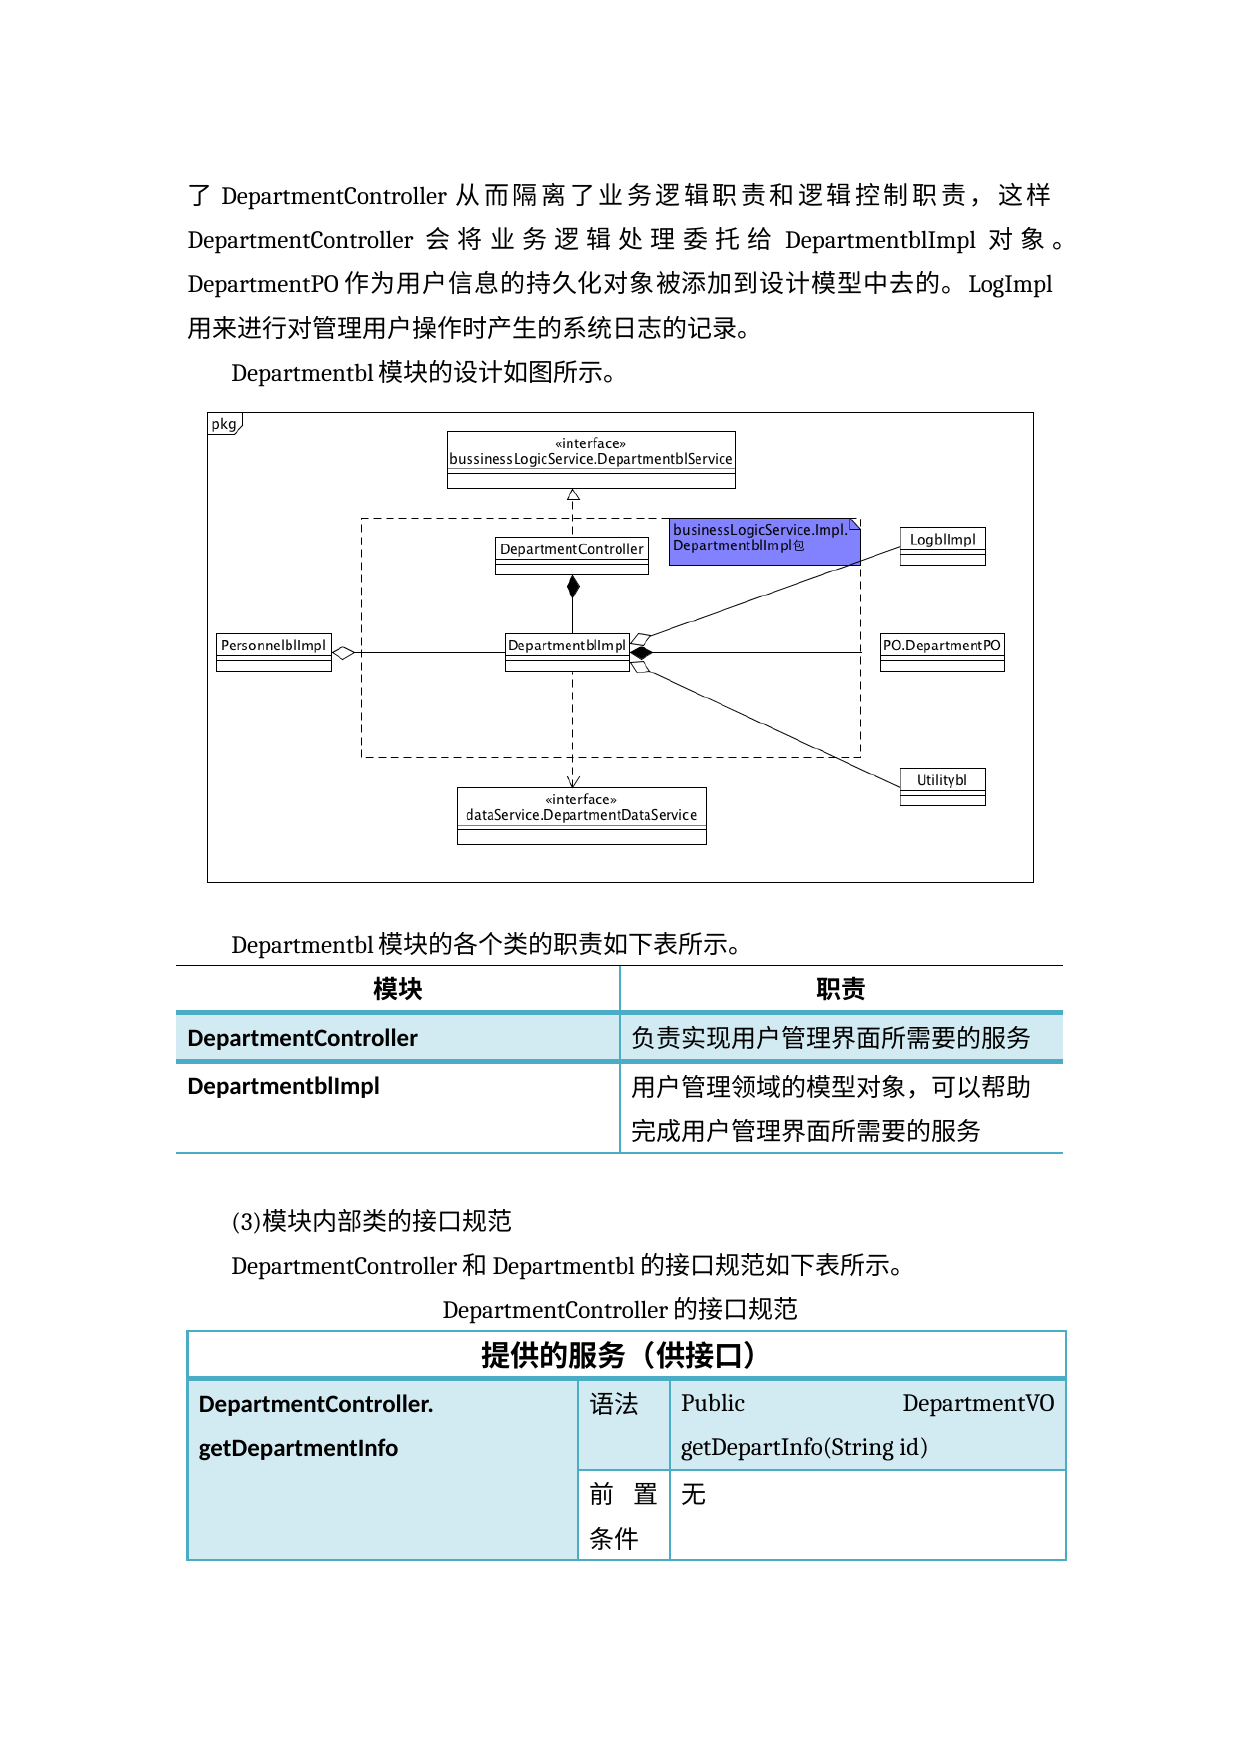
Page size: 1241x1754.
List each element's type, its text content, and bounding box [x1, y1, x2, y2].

table_cell 负责实现用户管理界面所需要的服务 [621, 1015, 1063, 1059]
table_cell Public DepartmentVO getDepartInfo(String id) [671, 1381, 1065, 1469]
text (3)模块内部类的接口规范 [187, 1198, 1053, 1242]
text DepartmentController的接口规范 [187, 1286, 1053, 1330]
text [187, 172, 1053, 348]
table_cell DepartmentController. getDepartmentInfo [189, 1381, 577, 1559]
table_cell DepartmentController [176, 1015, 619, 1059]
table_cell 前置条件 [579, 1471, 669, 1559]
table_cell DepartmentblImpl [176, 1064, 619, 1152]
table_cell 语法 [579, 1381, 669, 1469]
table_header 职责 [621, 966, 1063, 1010]
text Departmentbl模块的设计如图所示。 [187, 348, 1053, 392]
table_cell 无 [671, 1471, 1065, 1559]
table_header 提供的服务（供接口） [189, 1332, 1065, 1376]
text DepartmentController和Departmentbl的接口规范如下表所示。 [187, 1242, 1053, 1286]
table_header 模块 [176, 966, 619, 1010]
text Departmentbl模块的各个类的职责如下表所示。 [187, 921, 1053, 965]
picture [187, 392, 1053, 902]
table_cell 用户管理领域的模型对象，可以帮助完成用户管理界面所需要的服务 [621, 1064, 1063, 1152]
